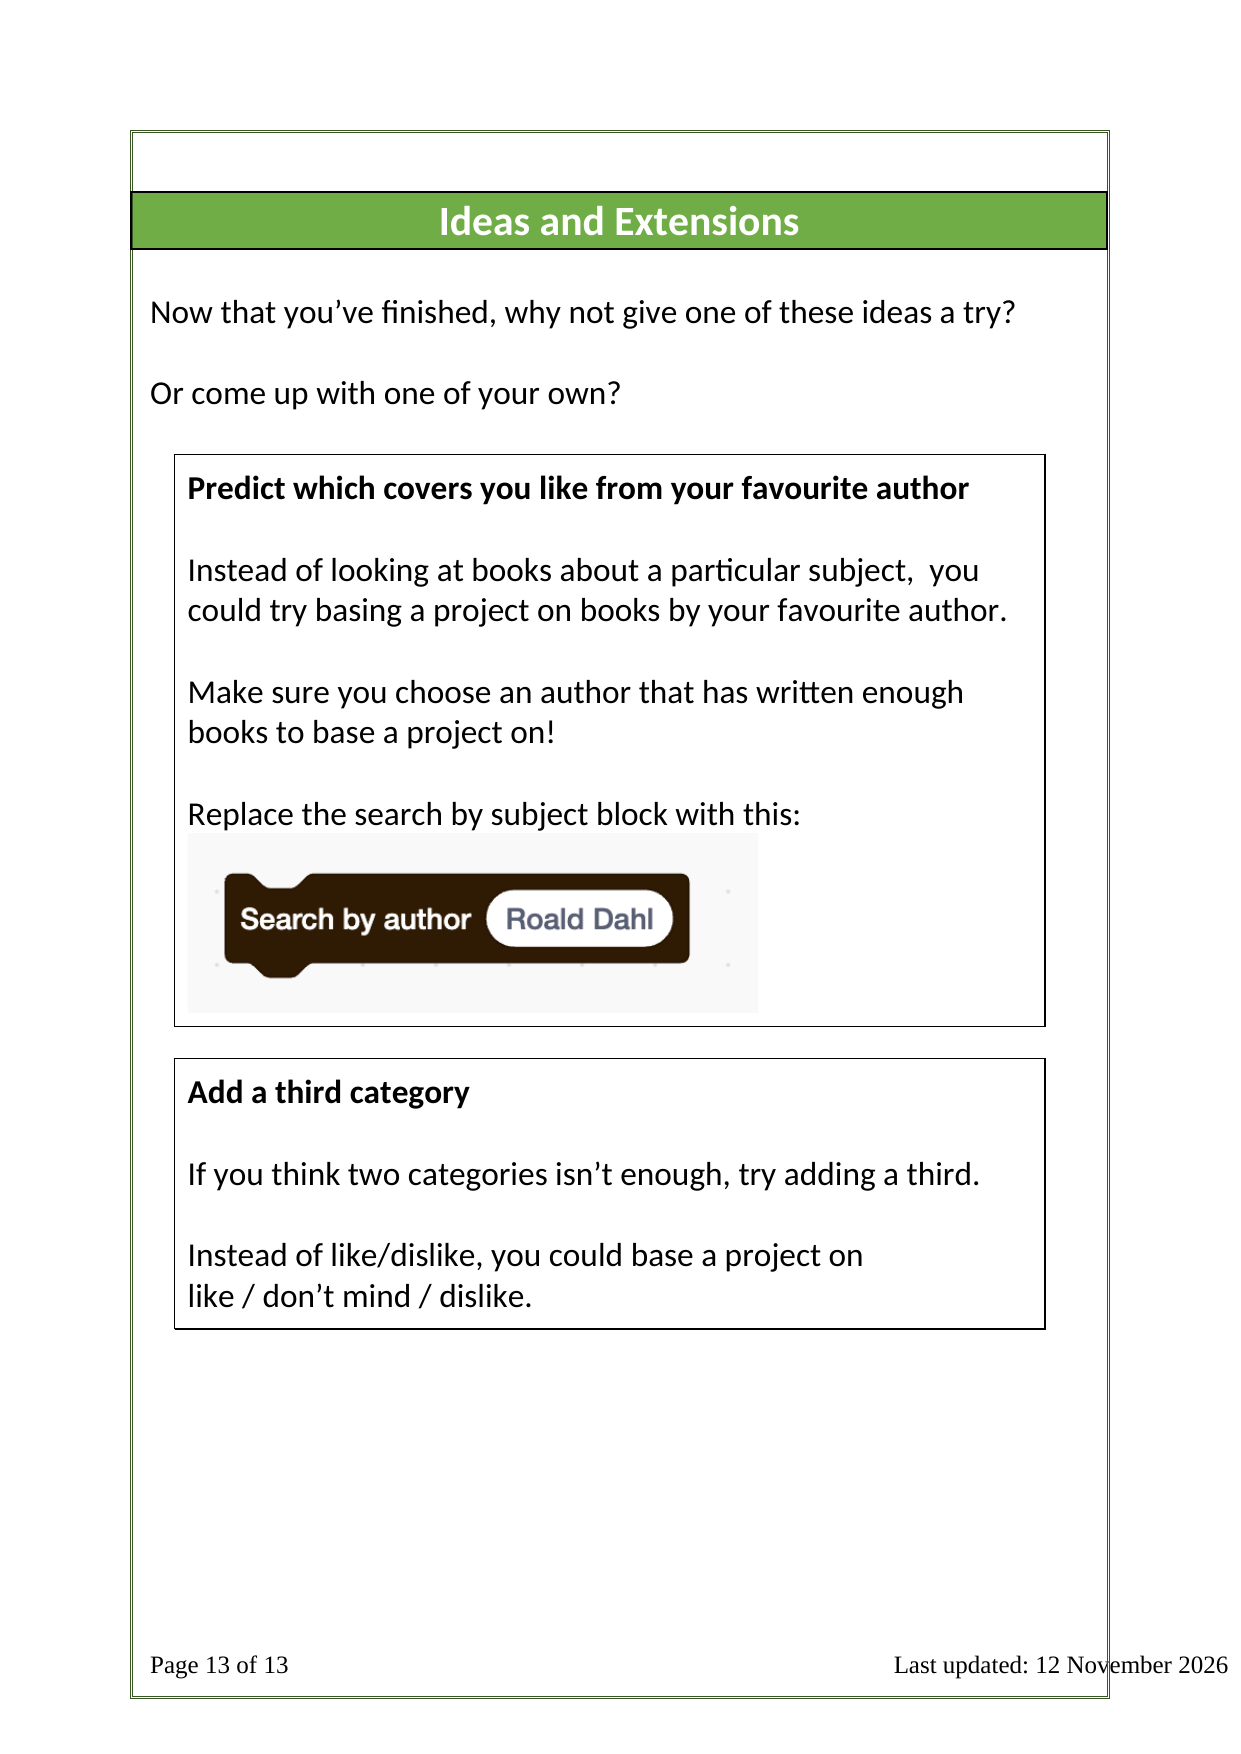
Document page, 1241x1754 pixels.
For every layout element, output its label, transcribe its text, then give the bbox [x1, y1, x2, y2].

text Predict which covers you like from your favourite author [175, 455, 1044, 508]
text Make sure you choose an author that has written enough books to base a project on! [175, 657, 1044, 752]
text If you think two categories isn’t enough, try adding a third. [175, 1139, 1044, 1194]
text Add a third category [175, 1059, 1044, 1112]
text Instead of like/dislike, you could base a project on like / don’t mind / dislike. [175, 1221, 1044, 1328]
text Or come up with one of your own? [150, 372, 1090, 413]
picture [187, 833, 759, 1013]
text Now that you’ve finished, why not give one of these ideas a try? [150, 291, 1090, 331]
text Ideas and Extensions [133, 193, 1106, 248]
text Instead of looking at books about a particular subject, you could try basing a project on books by your favourite author. [175, 535, 1044, 630]
